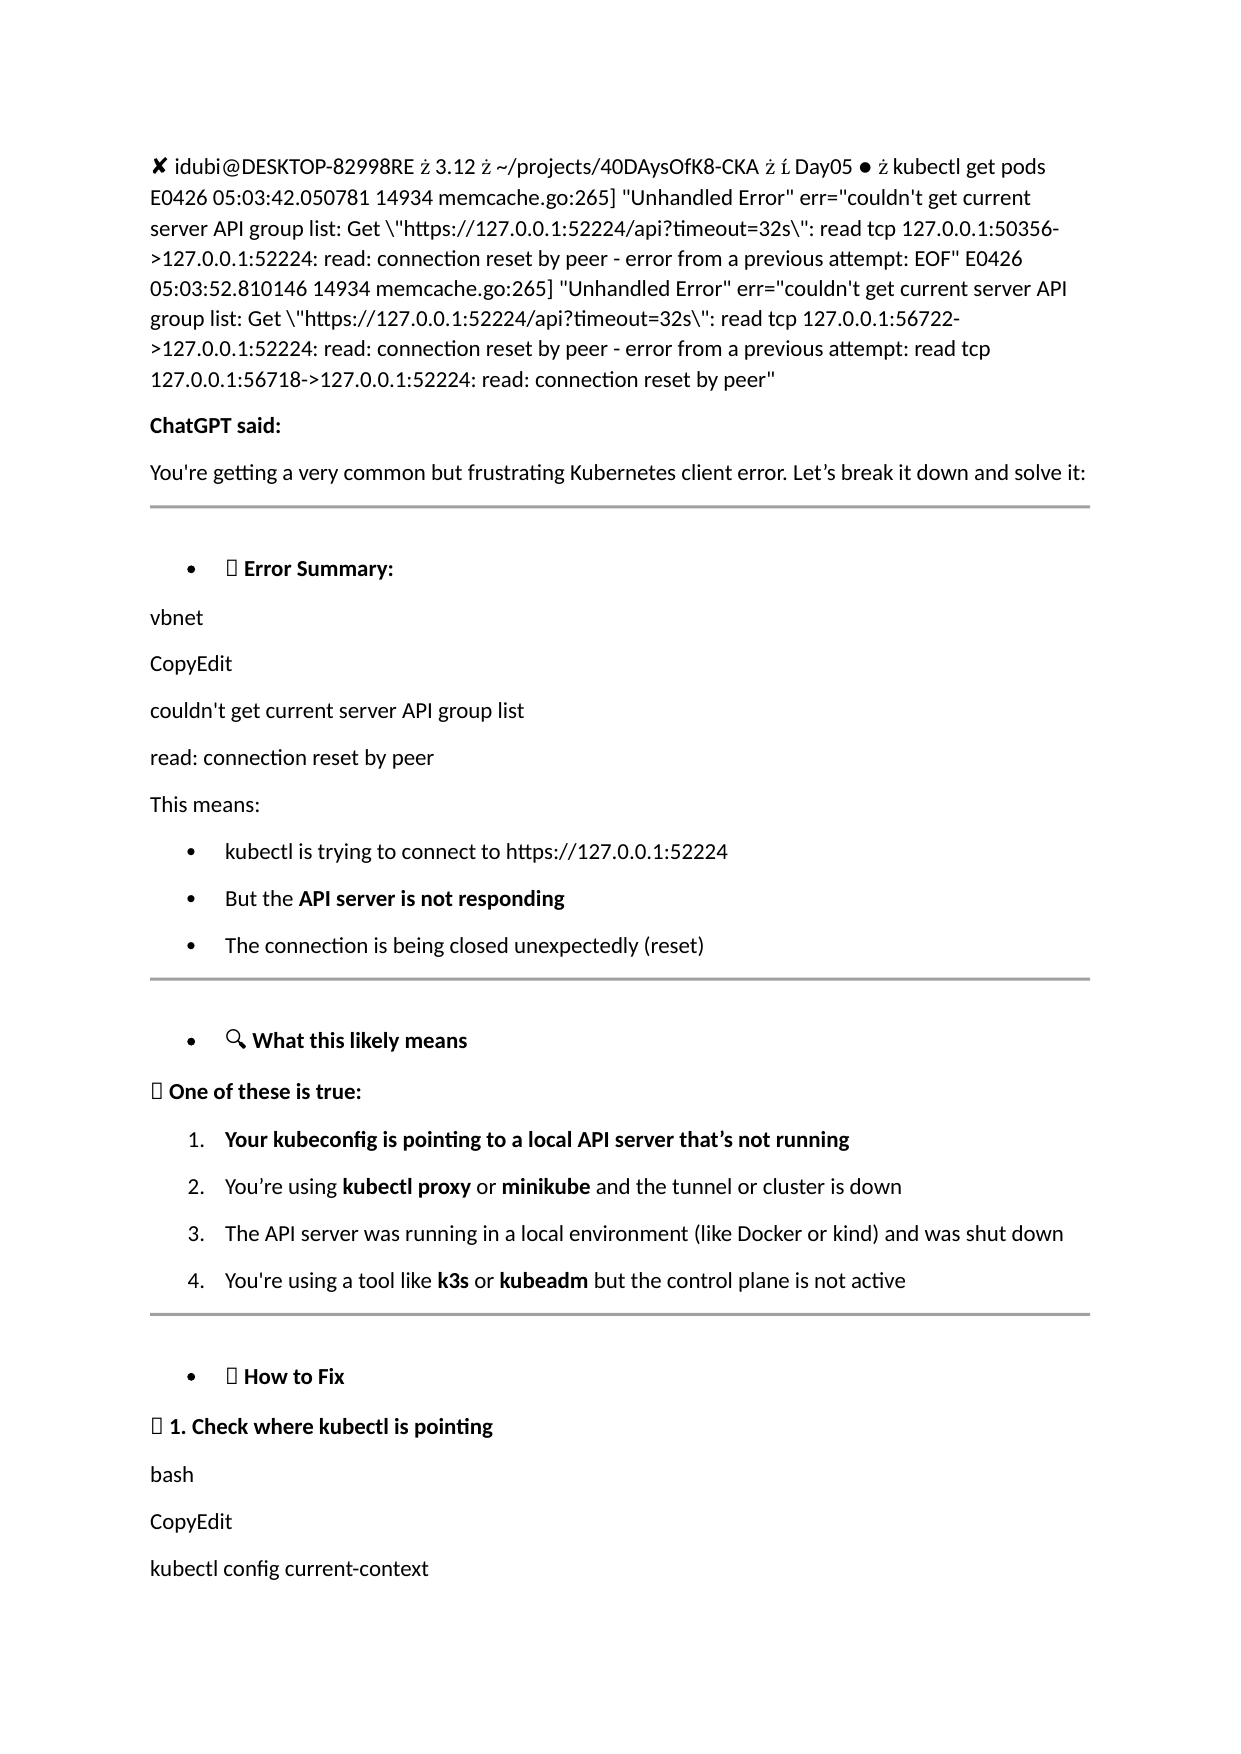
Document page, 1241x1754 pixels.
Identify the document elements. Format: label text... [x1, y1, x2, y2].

list You’re using kubectl proxy or minikube and the tunnel or cluster is down [187, 1172, 1090, 1200]
text couldn't get current server API group list [150, 696, 1090, 724]
text bash [150, 1461, 1090, 1488]
list The connection is being closed unexpectedly (reset) [187, 931, 1090, 959]
list ❌ Error Summary: [187, 552, 1090, 583]
list The API server was running in a local environment (like Docker or kind) and was shut down [187, 1219, 1090, 1247]
text CopyEdit [150, 649, 1090, 677]
list ✅ How to Fix [187, 1360, 1090, 1391]
list kubectl is trying to connect to https://127.0.0.1:52224 [187, 837, 1090, 865]
text read: connection reset by peer [150, 743, 1090, 771]
text ChatGPT said: [150, 412, 1090, 439]
list 🔍 What this likely means [187, 1024, 1090, 1056]
list But the API server is not responding [187, 884, 1090, 912]
text This means: [150, 790, 1090, 818]
list You're using a tool like k3s or kubeadm but the control plane is not active [187, 1266, 1090, 1294]
list Your kubeconfig is pointing to a local API server that’s not running [187, 1125, 1090, 1153]
text kubectl config current-context [150, 1554, 1090, 1582]
text CopyEdit [150, 1507, 1090, 1535]
text ✅ 1. Check where kubectl is pointing [150, 1410, 1090, 1441]
text 🔸 One of these is true: [150, 1075, 1090, 1106]
text You're getting a very common but frustrating Kubernetes client error. Let’s break it down and solve it: [150, 458, 1090, 486]
text vbnet [150, 603, 1090, 631]
text ✘ idubi@DESKTOP-82998RE  3.12  ~/projects/40DAysOfK8-CKA   Day05 ●  kubectl get pods E0426 05:03:42.050781 14934 memcache.go:265] "Unhandled Error" err="couldn't get current server API group list: Get \"https://127.0.0.1:52224/api?timeout=32s\": read tcp 127.0.0.1:50356->127.0.0.1:52224: read: connection reset by peer - error from a previous attempt: EOF" E0426 05:03:52.810146 14934 memcache.go:265] "Unhandled Error" err="couldn't get current server API group list: Get \"https://127.0.0.1:52224/api?timeout=32s\": read tcp 127.0.0.1:56722->127.0.0.1:52224: read: connection reset by peer - error from a previous attempt: read tcp 127.0.0.1:56718->127.0.0.1:52224: read: connection reset by peer" [150, 150, 1090, 393]
